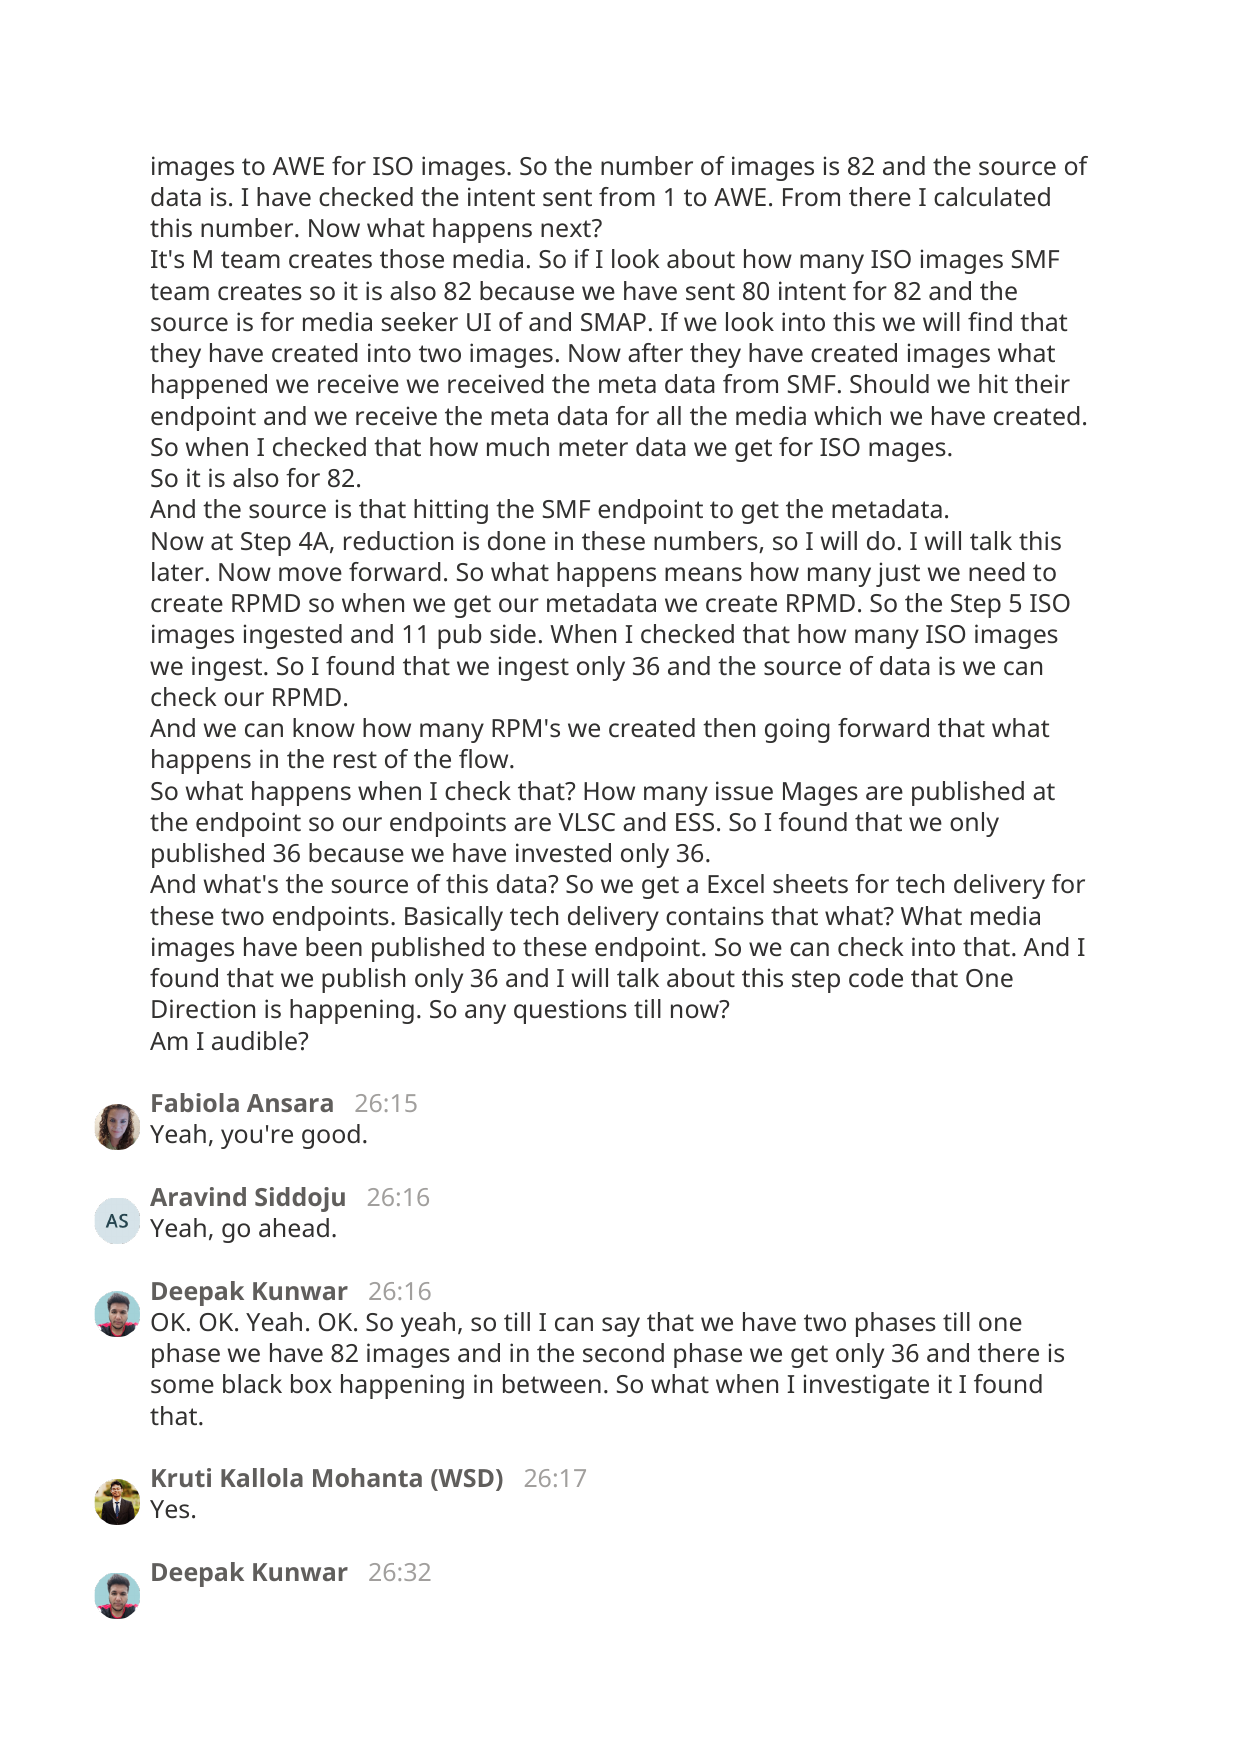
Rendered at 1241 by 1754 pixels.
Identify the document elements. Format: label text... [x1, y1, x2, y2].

picture [94, 1198, 140, 1244]
text Kruti Kallola Mohanta (WSD) 26:17 Yes. [150, 1431, 1090, 1525]
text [150, 150, 1090, 1056]
picture [94, 1104, 140, 1150]
text Aravind Siddoju 26:16 Yeah, go ahead. [150, 1150, 1090, 1244]
text Fabiola Ansara 26:15 Yeah, you're good. [150, 1056, 1090, 1150]
picture [94, 1573, 140, 1619]
text Deepak Kunwar 26:16 OK. OK. Yeah. OK. So yeah, so till I can say that we have two phases till one phase we have 82 images and in the second phase we get only 36 and there is some black box happening in between. So what when I investigate it I found that. [150, 1244, 1090, 1431]
picture [94, 1479, 140, 1525]
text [150, 1525, 1090, 1587]
picture [94, 1291, 140, 1337]
